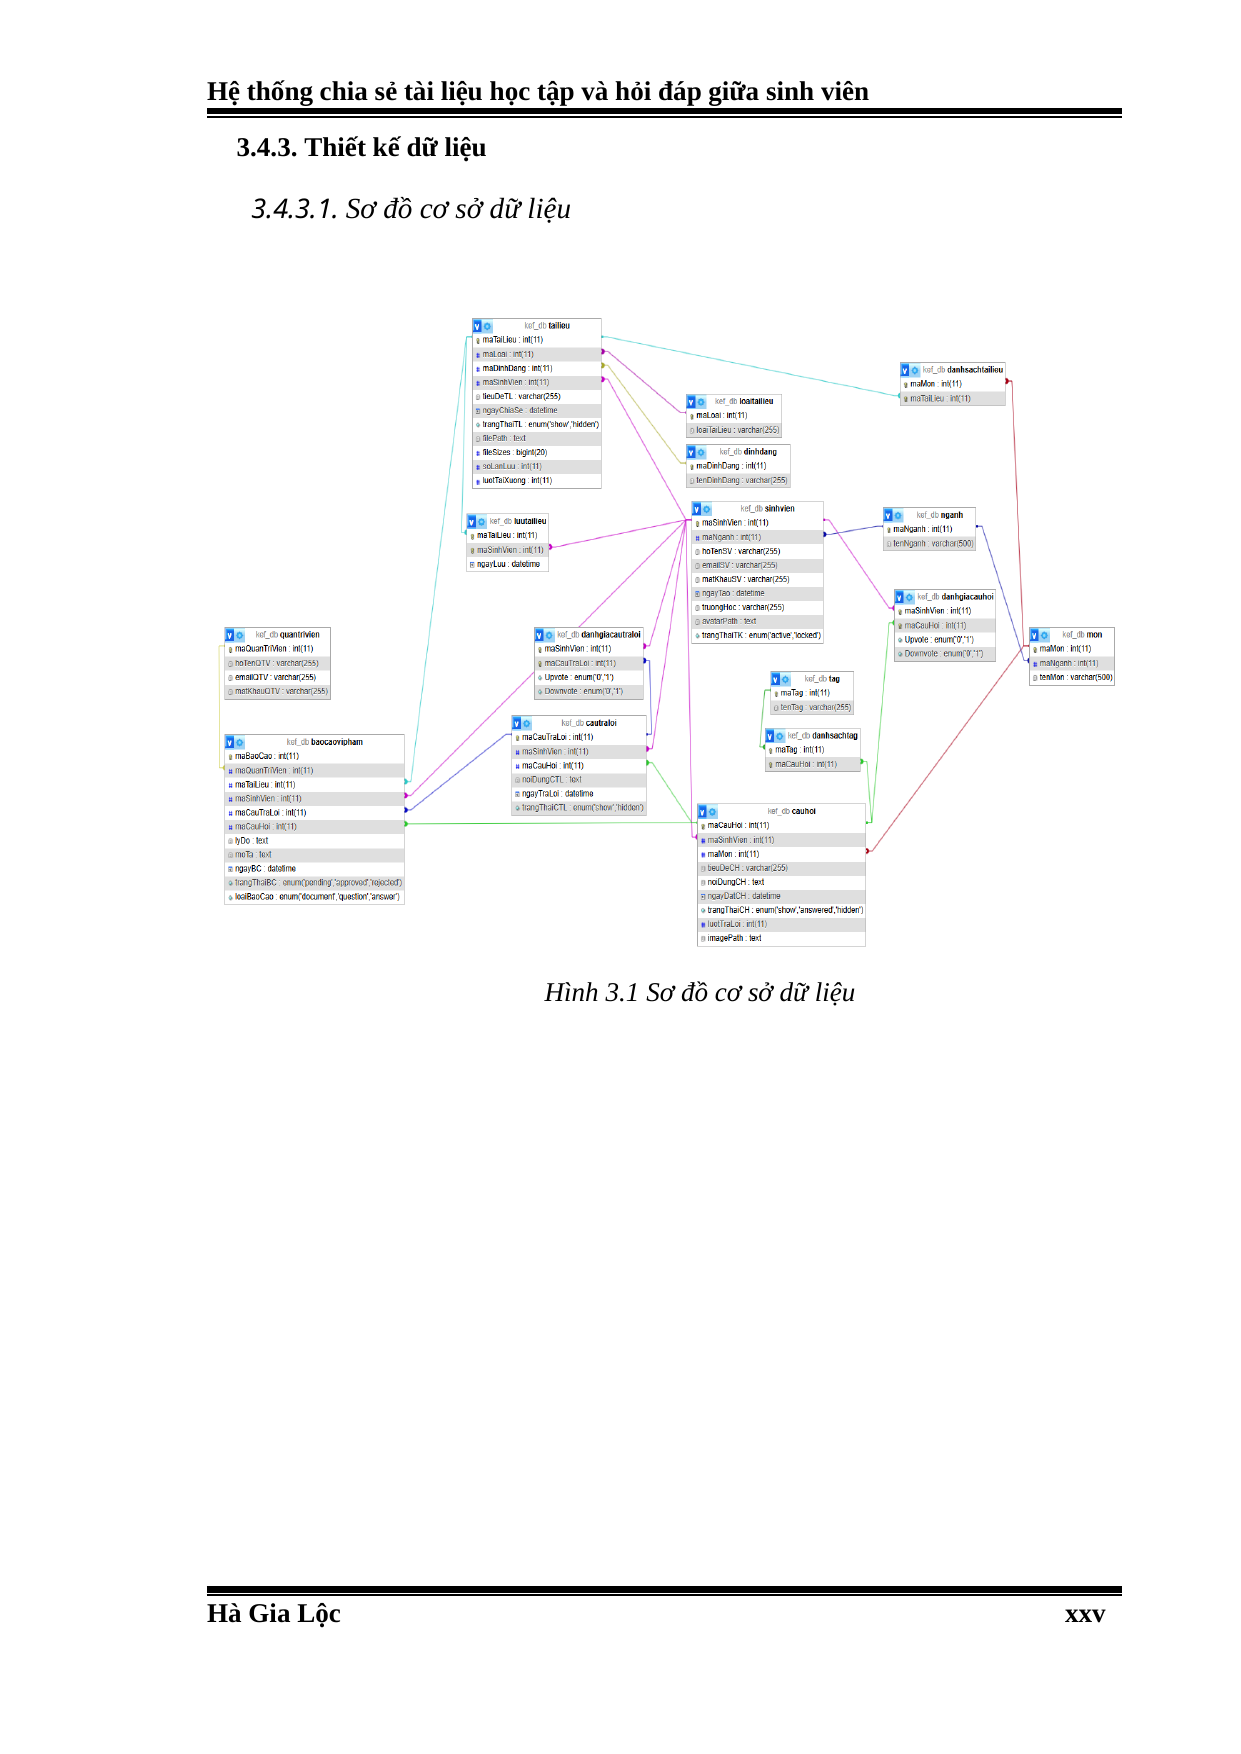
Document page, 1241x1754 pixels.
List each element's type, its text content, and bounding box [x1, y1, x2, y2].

picture [206, 307, 1123, 958]
subtitle Thiết kế dữ liệu [222, 131, 1122, 162]
subtitle Sơ đồ cơ sở dữ liệu [222, 190, 1122, 227]
text Hình 3.1 Sơ đồ cơ sở dữ liệu [207, 976, 1122, 1008]
